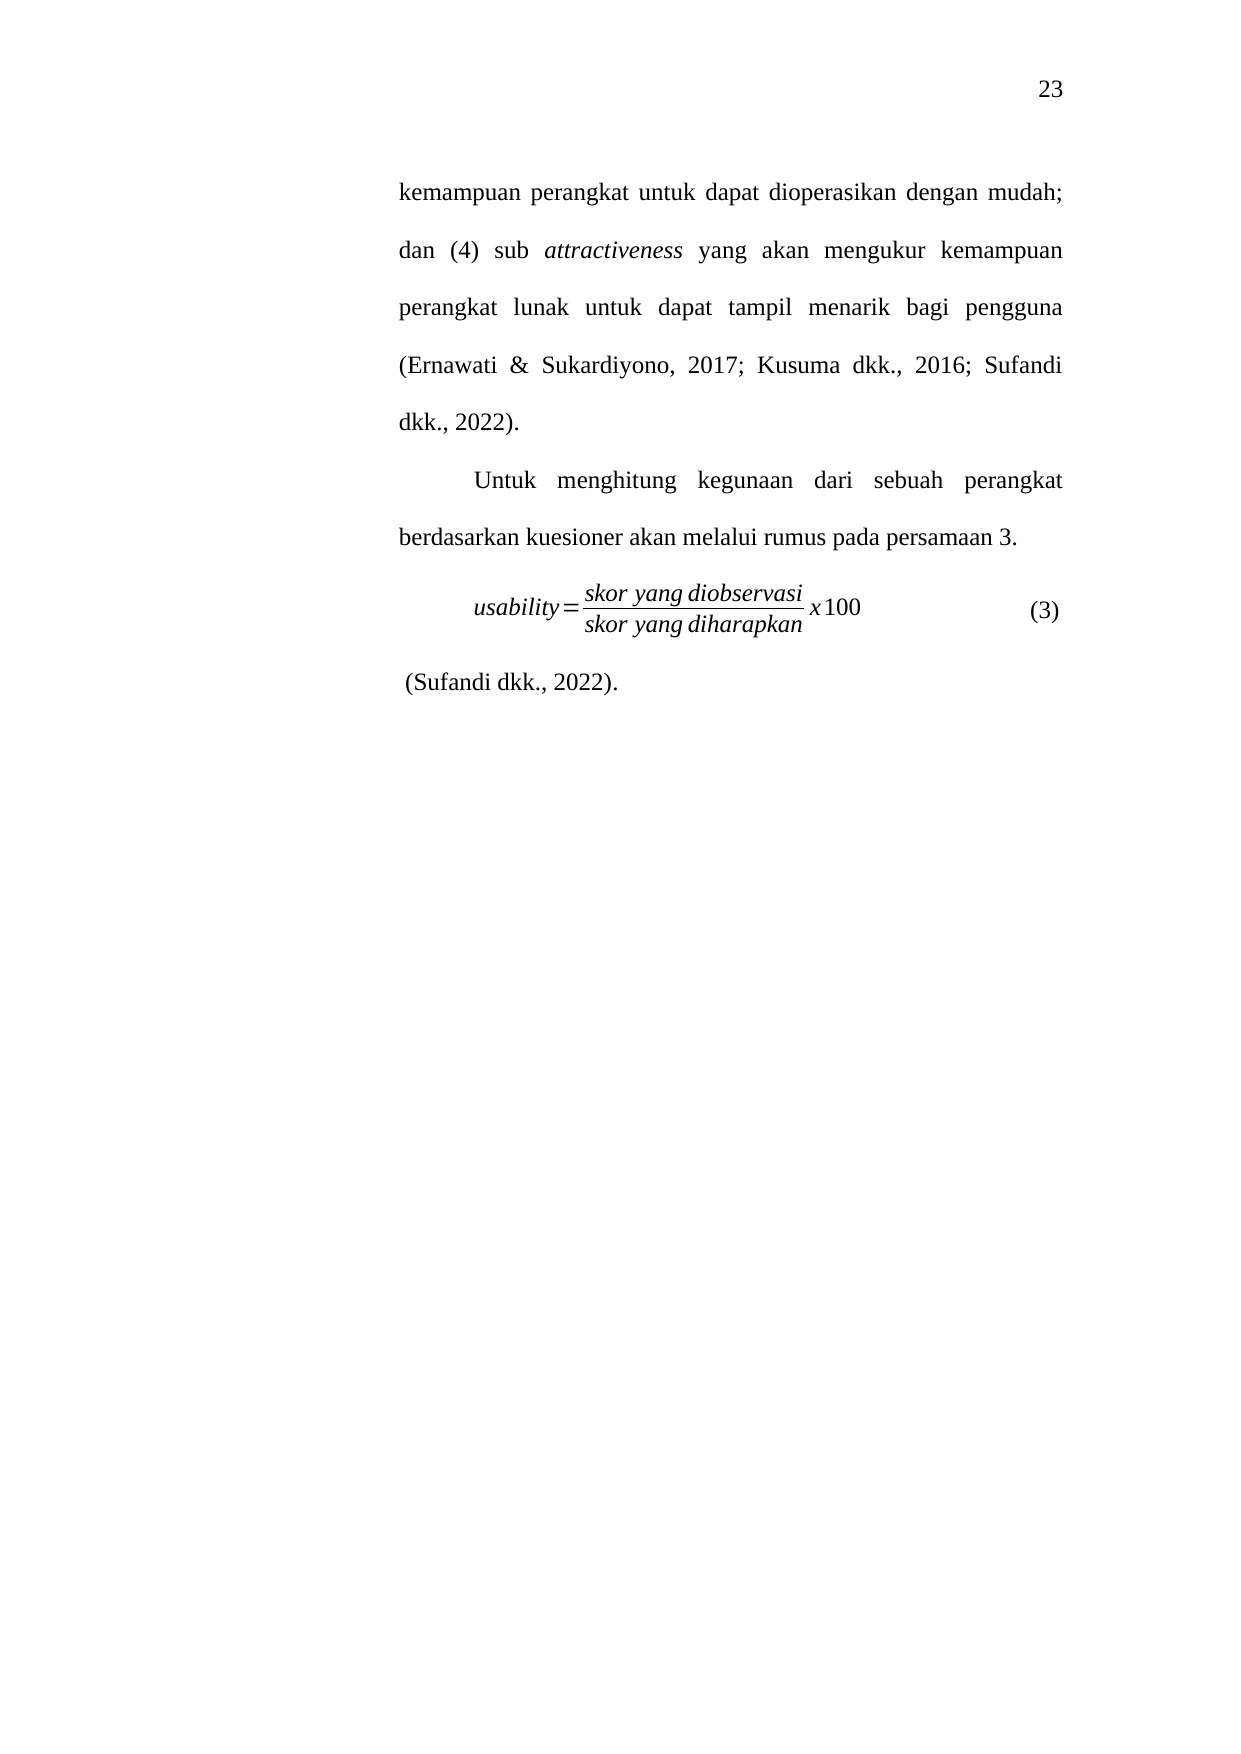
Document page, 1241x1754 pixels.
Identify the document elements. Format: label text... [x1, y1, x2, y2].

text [399, 177, 1063, 436]
text Untuk menghitung kegunaan dari sebuah perangkat berdasarkan kuesioner akan melalui rumus pada persamaan 3. [399, 465, 1063, 551]
text (3) [399, 580, 1063, 639]
text . [399, 667, 1063, 696]
